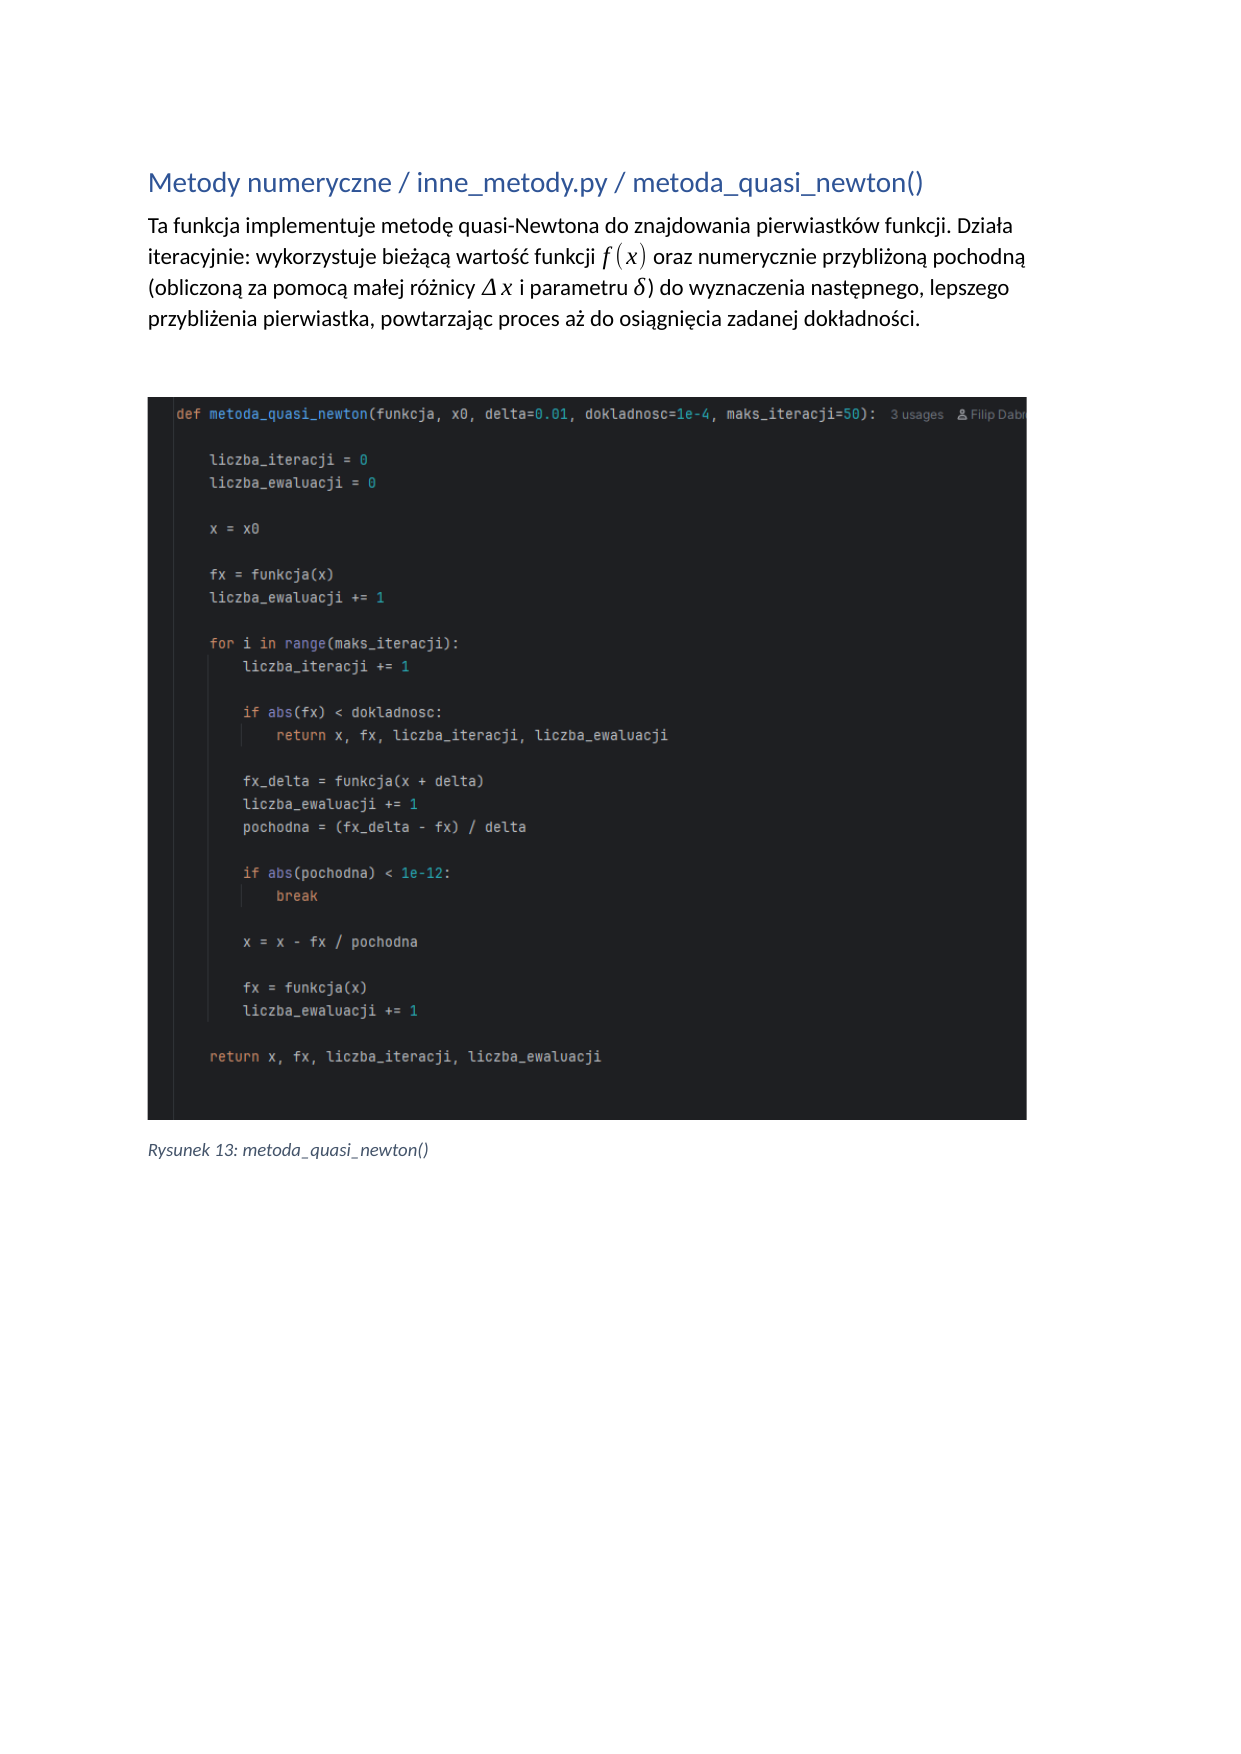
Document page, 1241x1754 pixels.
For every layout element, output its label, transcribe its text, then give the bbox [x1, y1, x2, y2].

picture [147, 397, 1027, 1120]
subtitle Metody numeryczne / inne_metody.py / metoda_quasi_newton() [148, 164, 1093, 200]
text Ta funkcja implementuje metodę quasi-Newtona do znajdowania pierwiastków funkcji. Działa iteracyjnie: wykorzystuje bieżącą wartość funkcji oraz numerycznie przybliżoną pochodną (obliczoną za pomocą małej różnicy i parametru ) do wyznaczenia następnego, lepszego przybliżenia pierwiastka, powtarzając proces aż do osiągnięcia zadanej dokładności. [148, 211, 1093, 332]
text Rysunek 13: metoda_quasi_newton() [148, 1138, 1093, 1161]
